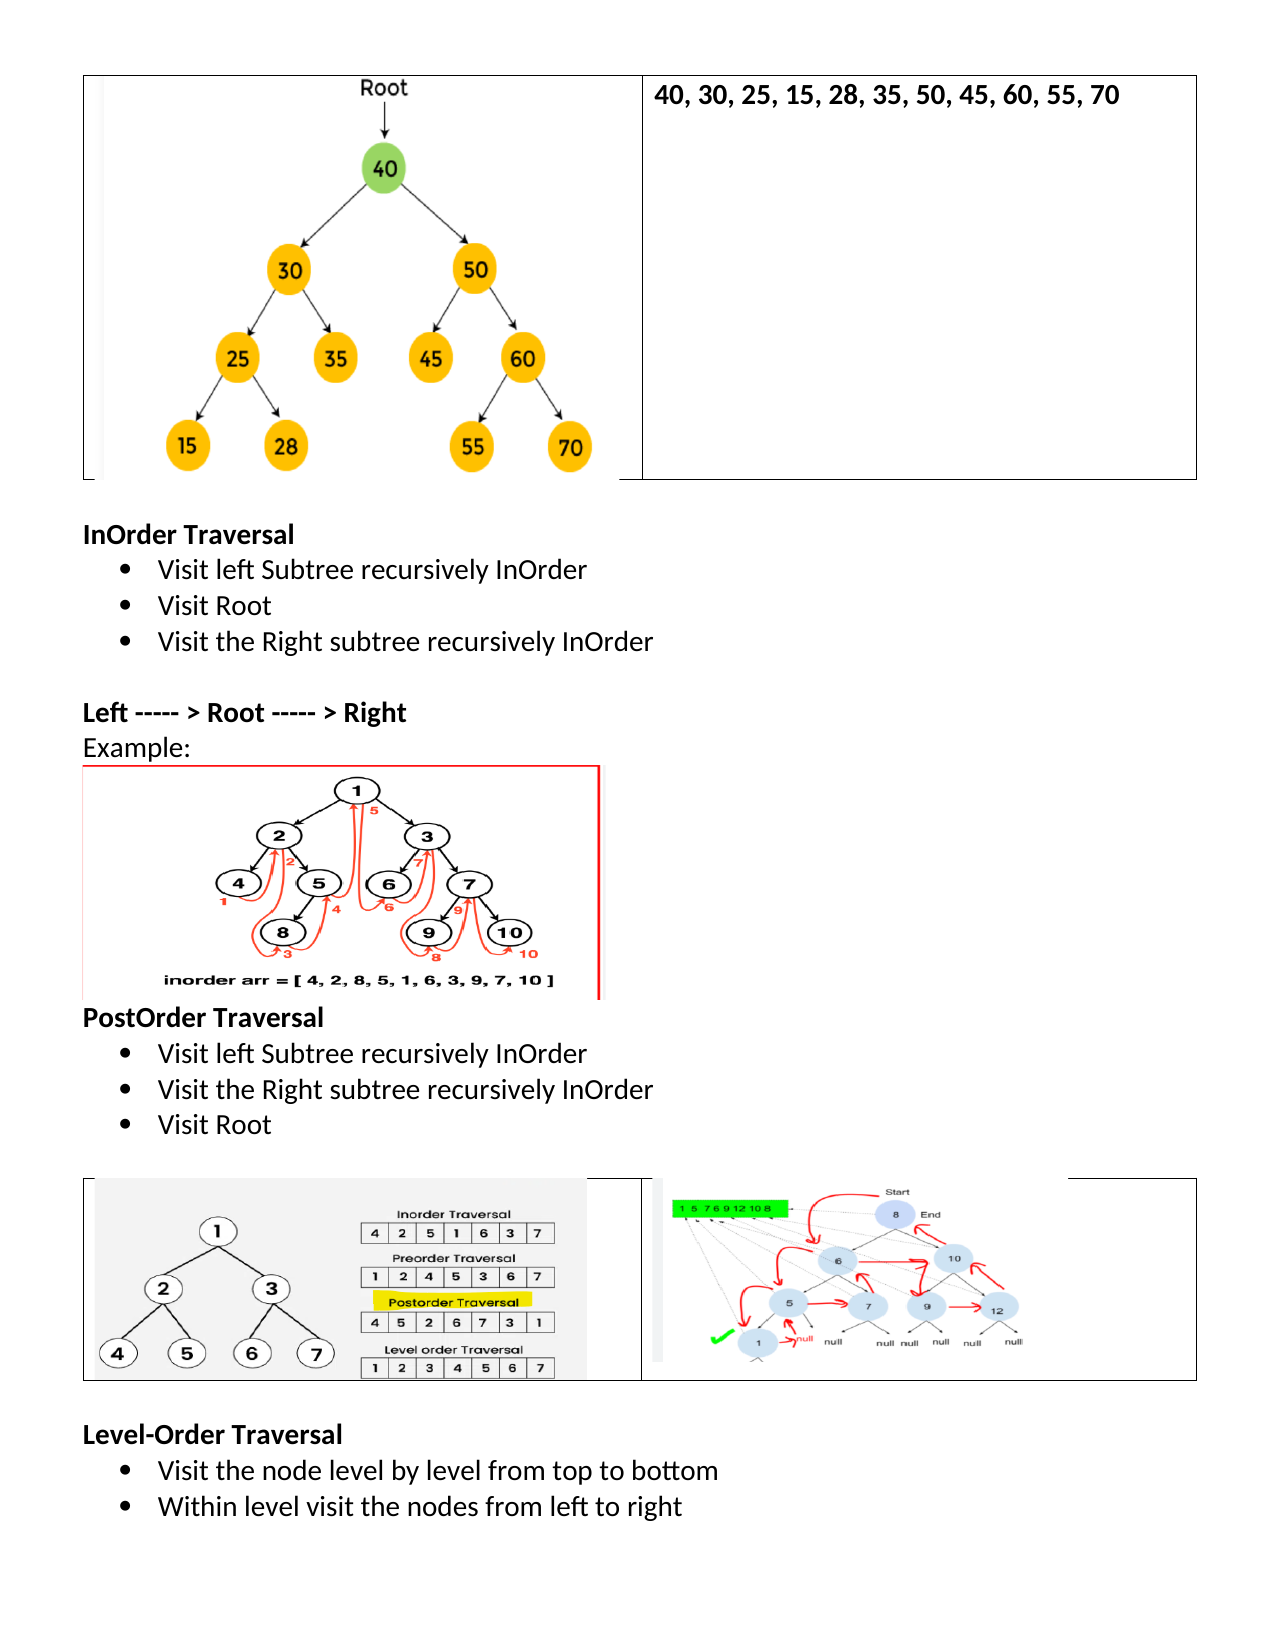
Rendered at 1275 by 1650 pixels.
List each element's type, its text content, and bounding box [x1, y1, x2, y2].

picture [94, 1178, 588, 1380]
list Visit Root [120, 587, 1197, 623]
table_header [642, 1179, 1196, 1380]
list Visit the Right subtree recursively InOrder [120, 1071, 1197, 1106]
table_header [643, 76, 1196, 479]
picture [94, 76, 620, 480]
text InOrder Traversal [83, 516, 1197, 551]
text Left ----- > Root ----- > Right [83, 694, 1197, 729]
text Example: [83, 729, 1197, 765]
text PostOrder Traversal [83, 999, 1197, 1035]
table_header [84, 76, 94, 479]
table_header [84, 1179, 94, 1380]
list Visit Root [120, 1106, 1197, 1142]
list Visit the Right subtree recursively InOrder [120, 623, 1197, 658]
text Level-Order Traversal [83, 1416, 1197, 1452]
list Visit the node level by level from top to bottom [120, 1452, 1197, 1488]
picture [82, 765, 606, 1000]
picture [652, 1178, 1069, 1362]
list Visit left Subtree recursively InOrder [120, 1035, 1197, 1071]
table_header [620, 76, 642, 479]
list Visit left Subtree recursively InOrder [120, 551, 1197, 587]
list Within level visit the nodes from left to right [120, 1488, 1197, 1523]
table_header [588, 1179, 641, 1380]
